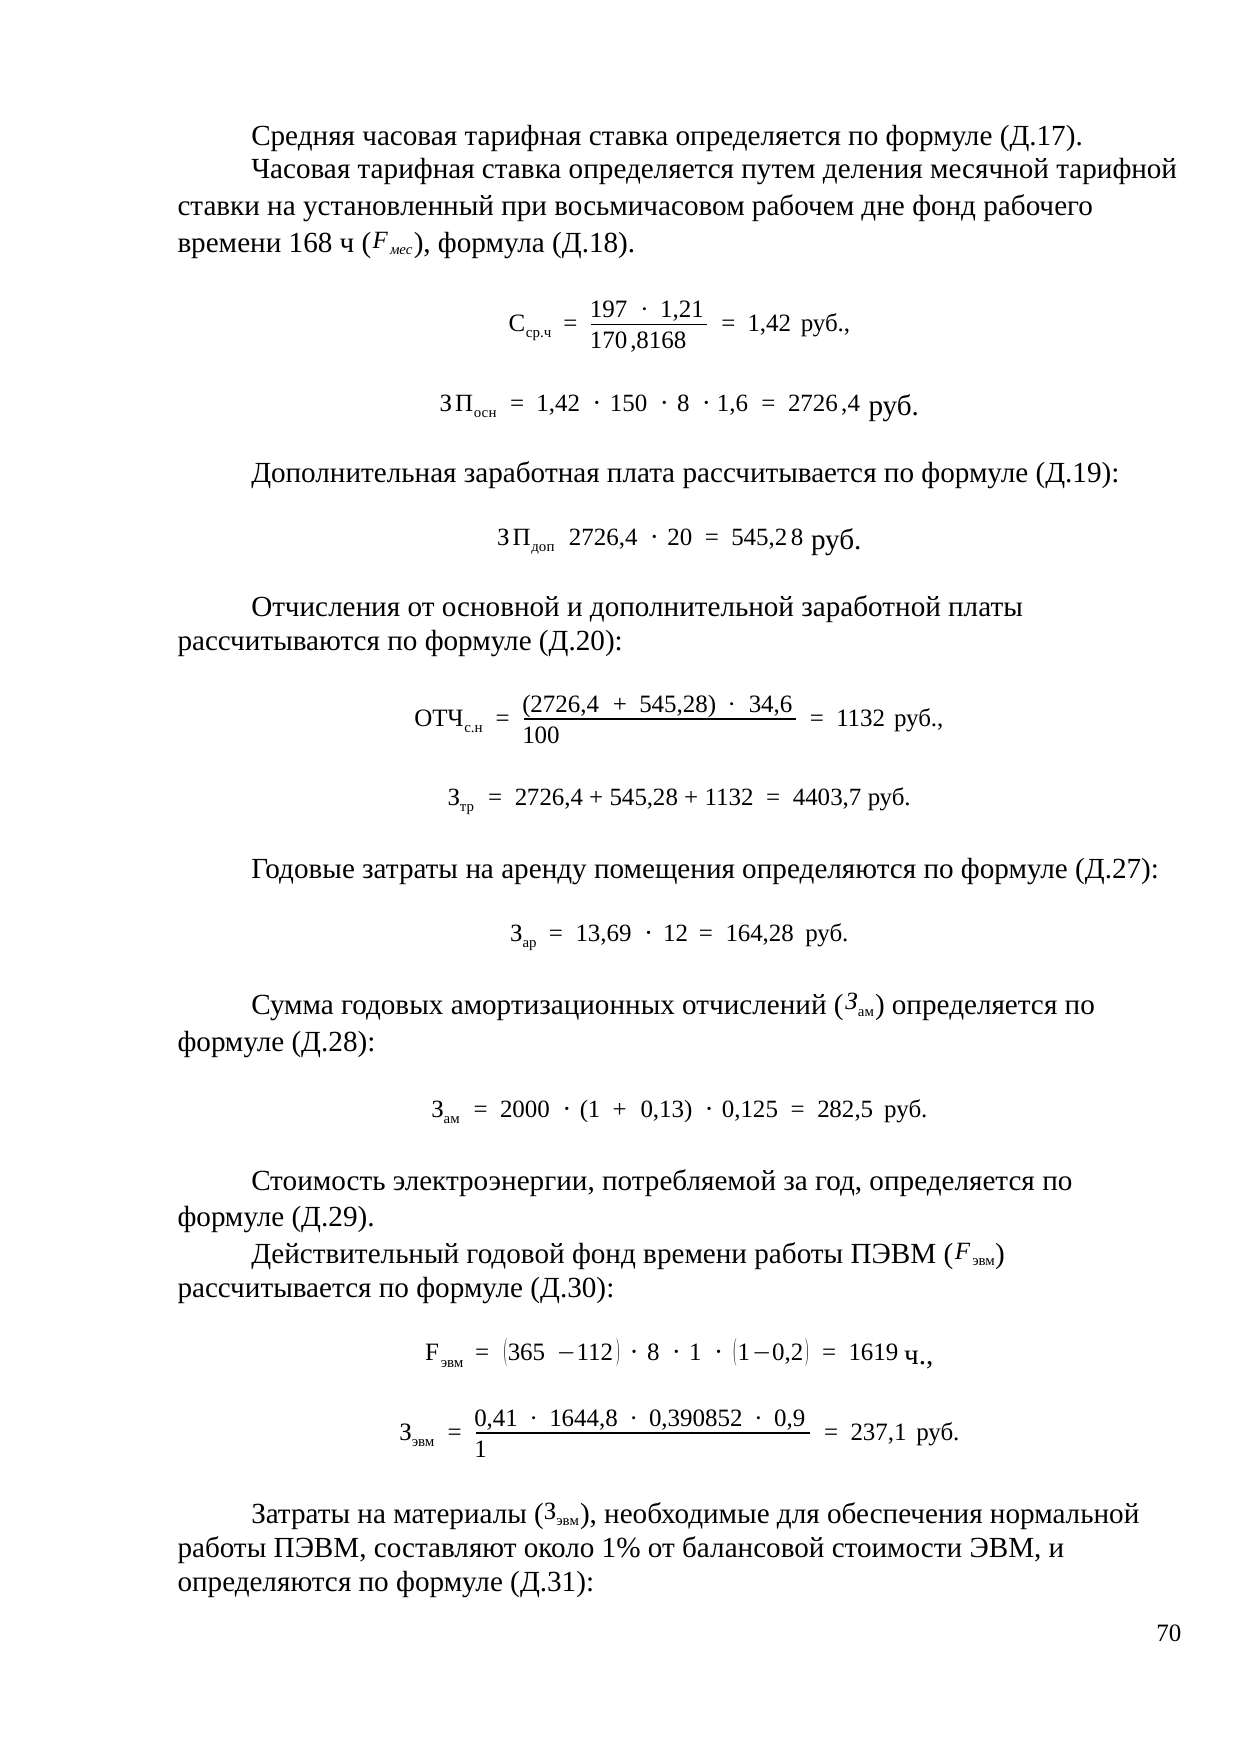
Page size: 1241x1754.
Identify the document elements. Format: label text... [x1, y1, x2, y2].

text руб. [177, 388, 1181, 422]
text Средняя часовая тарифная ставка определяется по формуле (Д.17). [177, 118, 1181, 152]
text руб. [177, 522, 1181, 556]
text Затраты на материалы (), необходимые для обеспечения нормальной работы ПЭВМ, составляют около 1% от балансовой стоимости ЭВМ, и определяются по формуле (Д.31): [177, 1497, 1181, 1597]
text Стоимость электроэнергии, потребляемой за год, определяется по формуле (Д.29). [177, 1163, 1181, 1233]
text ч., [177, 1337, 1181, 1371]
text Годовые затраты на аренду помещения определяются по формуле (Д.27): [177, 851, 1181, 885]
text Сумма годовых амортизационных отчислений () определяется по формуле (Д.28): [177, 987, 1181, 1057]
text Действительный годовой фонд времени работы ПЭВМ () рассчитывается по формуле (Д.30): [177, 1236, 1181, 1303]
text Дополнительная заработная плата рассчитывается по формуле (Д.19): [177, 455, 1181, 489]
text Отчисления от основной и дополнительной заработной платы рассчитываются по формуле (Д.20): [177, 589, 1181, 657]
text Часовая тарифная ставка определяется путем деления месячной тарифной ставки на установленный при восьмичасовом рабочем дне фонд рабочего времени 168 ч (), формула (Д.18). [177, 152, 1181, 259]
